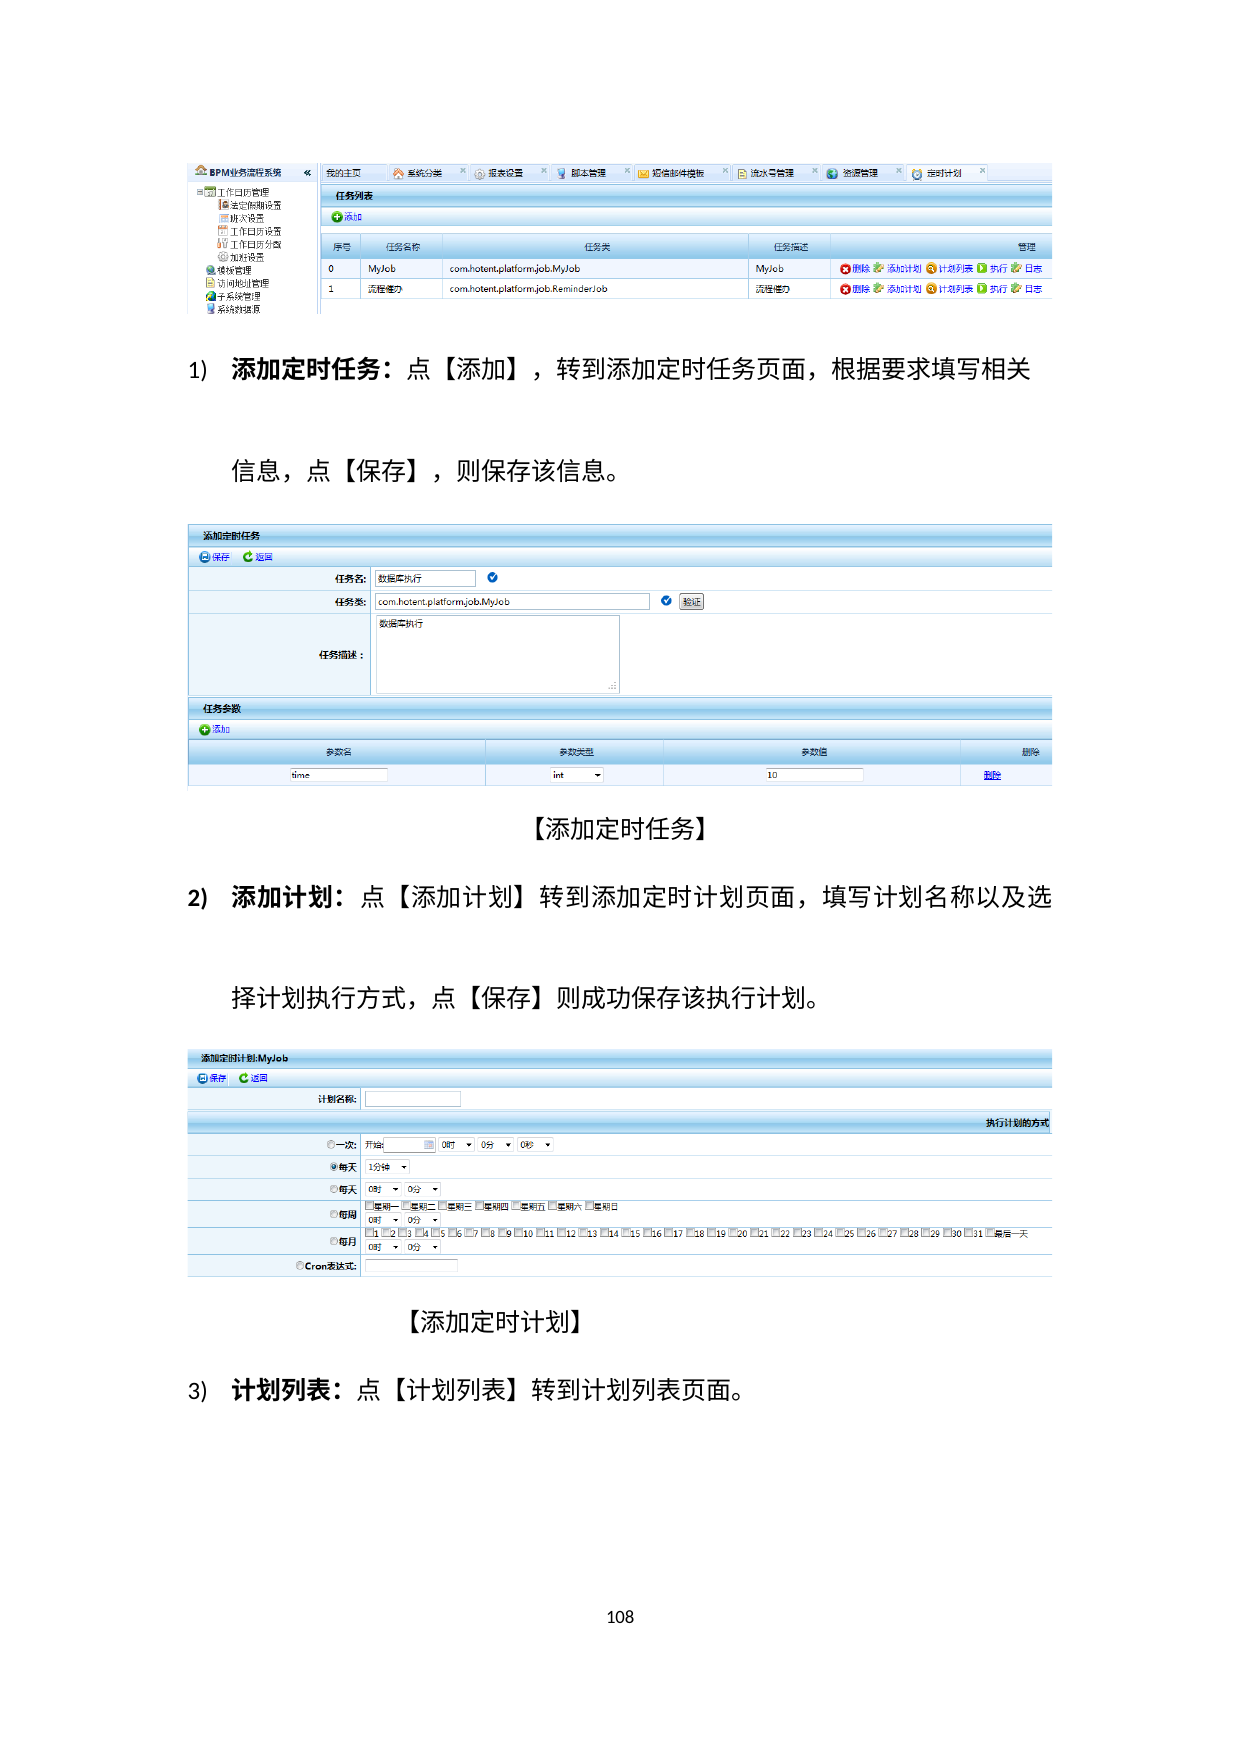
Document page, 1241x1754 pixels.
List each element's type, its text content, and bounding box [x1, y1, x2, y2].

text 【添加定时计划】 [231, 1287, 1053, 1355]
list 计划列表：点【计划列表】转到计划列表页面。 [187, 1355, 1053, 1423]
text 【添加定时任务】 [187, 793, 1053, 861]
picture [187, 524, 1053, 791]
picture [187, 163, 1053, 314]
list 添加定时任务：点【添加】，转到添加定时任务页面，根据要求填写相关信息，点【保存】，则保存该信息。 [187, 334, 1053, 503]
list 添加计划：点【添加计划】转到添加定时计划页面，填写计划名称以及选择计划执行方式，点【保存】则成功保存该执行计划。 [187, 861, 1053, 1031]
picture [187, 1049, 1053, 1281]
